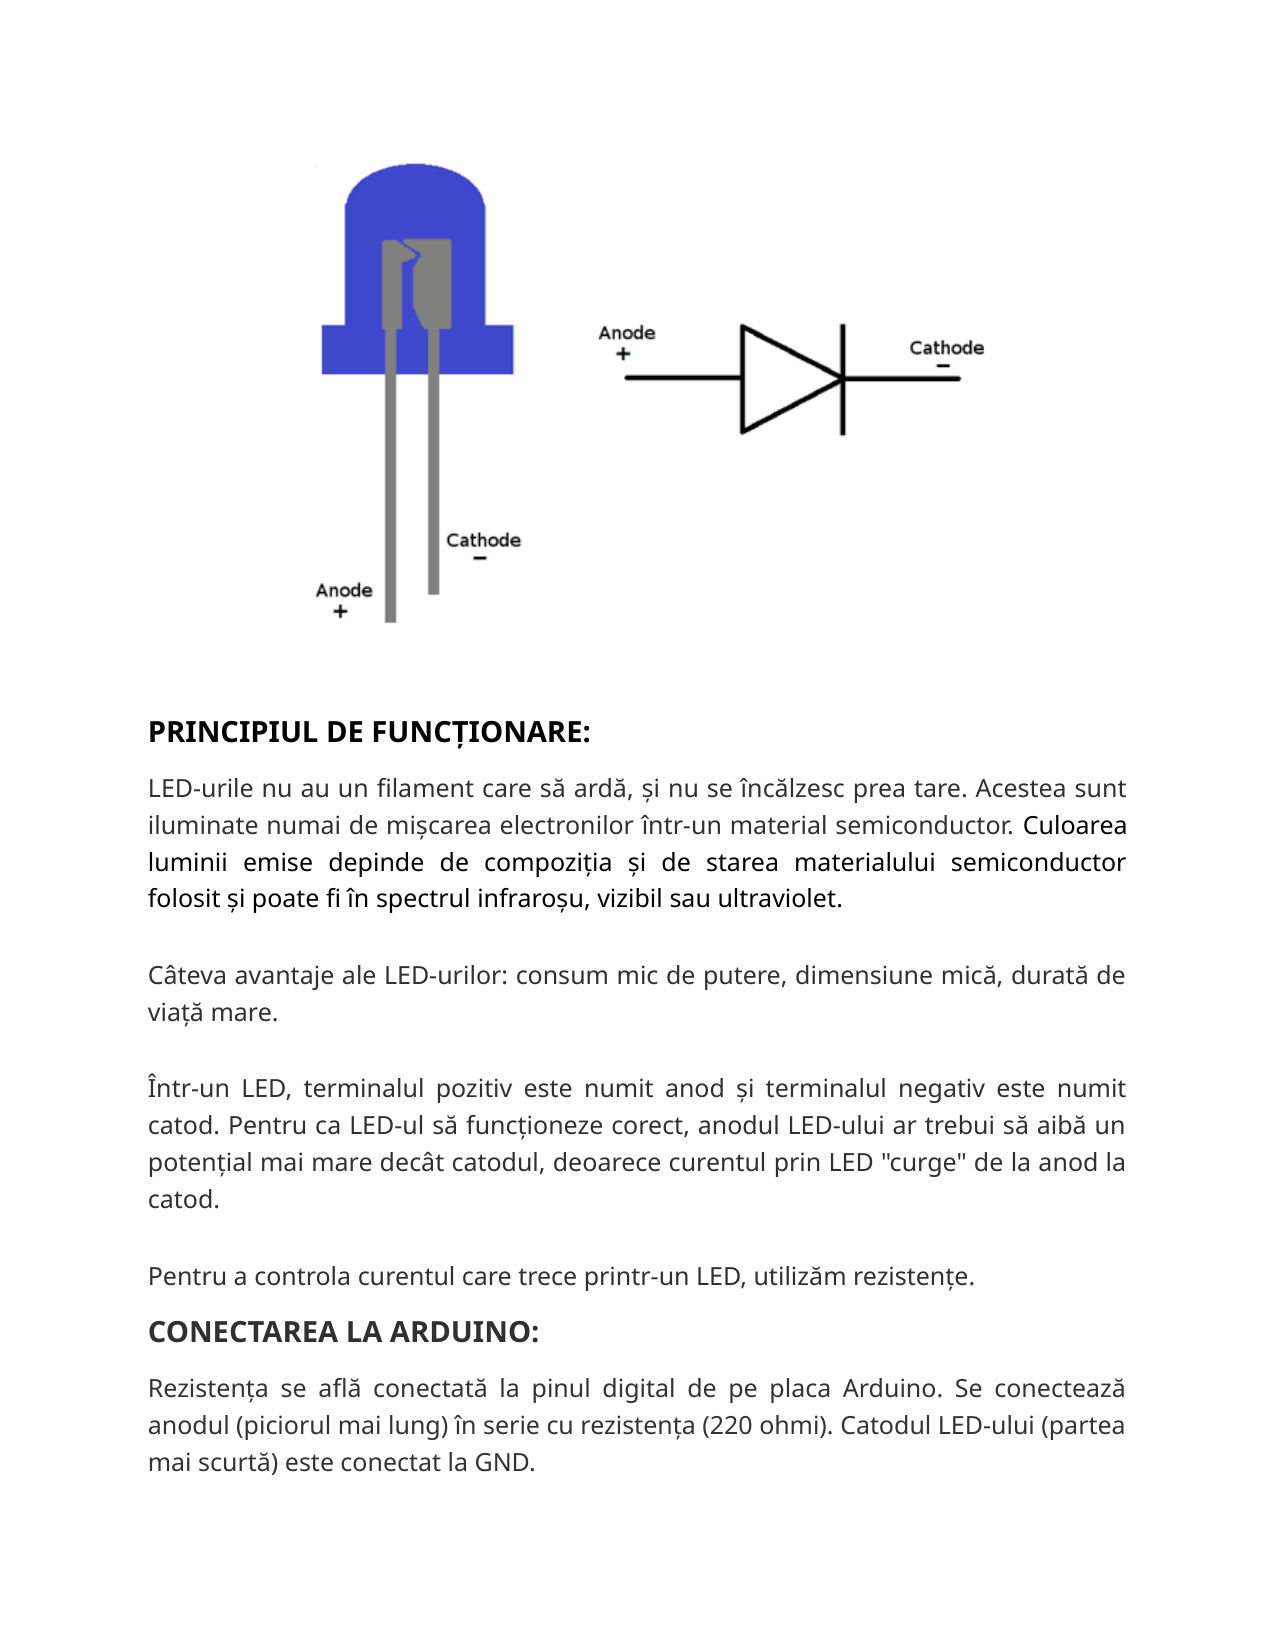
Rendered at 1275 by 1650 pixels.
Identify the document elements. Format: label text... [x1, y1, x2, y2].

picture [284, 147, 991, 633]
text PRINCIPIUL DE FUNCȚIONARE: [148, 711, 1127, 751]
text Câteva avantaje ale LED-urilor: consum mic de putere, dimensiune mică, durată de viață mare. [148, 958, 1127, 1028]
text Pentru a controla curentul care trece printr-un LED, utilizăm rezistențe. [148, 1258, 1127, 1292]
text Într-un LED, terminalul pozitiv este numit anod și terminalul negativ este numit catod. Pentru ca LED-ul să funcționeze corect, anodul LED-ului ar trebui să aibă un potențial mai mare decât catodul, deoarece curentul prin LED "curge" de la anod la catod. [148, 1071, 1127, 1216]
text LED-urile nu au un filament care să ardă, și nu se încălzesc prea tare. Acestea sunt iluminate numai de mișcarea electronilor într-un material semiconductor. Culoarea luminii emise depinde de compoziția și de starea materialului semiconductor folosit și poate fi în spectrul infraroșu, vizibil sau ultraviolet. [148, 771, 1127, 915]
text Rezistența se află conectată la pinul digital de pe placa Arduino. Se conectează anodul (piciorul mai lung) în serie cu rezistența (220 ohmi). Catodul LED-ului (partea mai scurtă) este conectat la GND. [148, 1371, 1127, 1479]
text CONECTAREA LA ARDUINO: [148, 1312, 1127, 1351]
